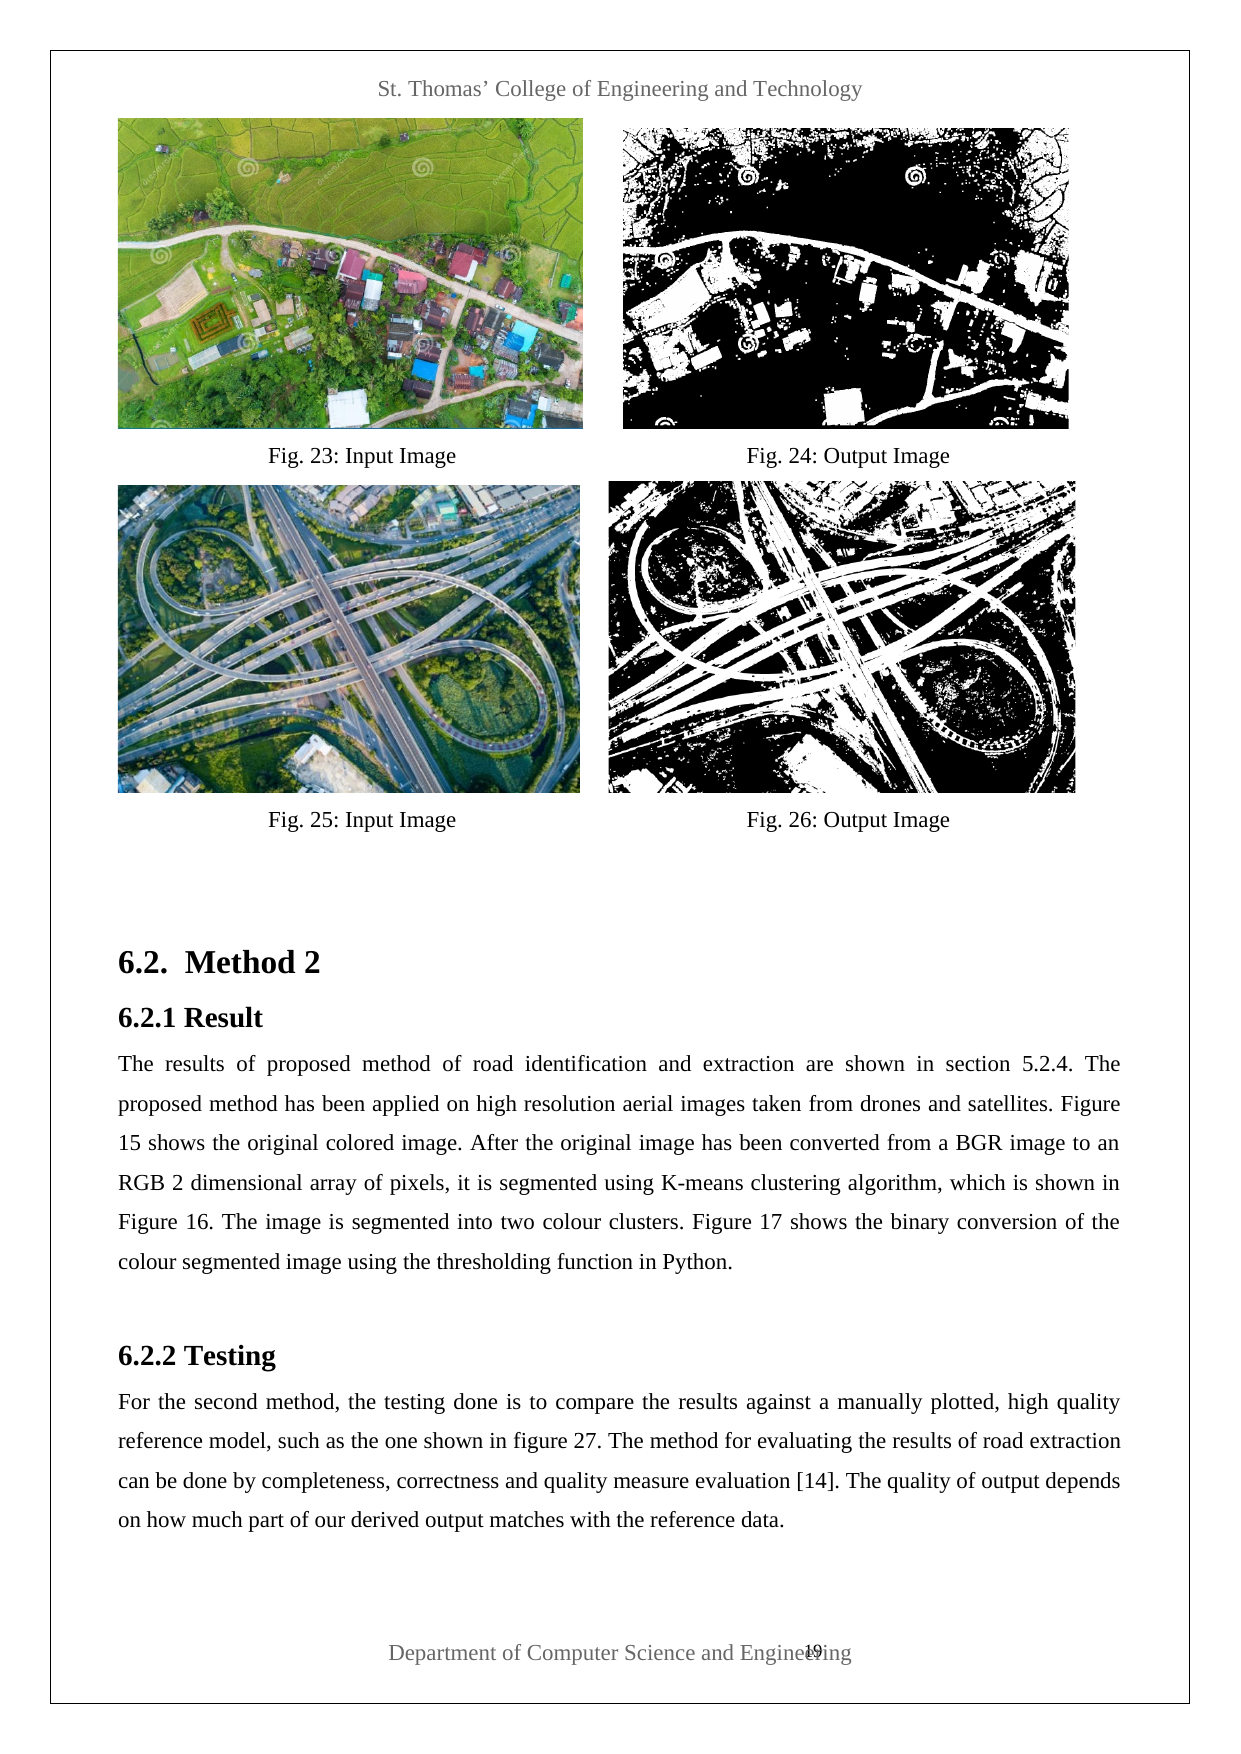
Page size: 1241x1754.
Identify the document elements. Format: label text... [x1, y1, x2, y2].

text The results of proposed method of road identification and extraction are shown in section 5.2.4. The proposed method has been applied on high resolution aerial images taken from drones and satellites. Figure 15 shows the original colored image. After the original image has been converted from a BGR image to an RGB 2 dimensional array of pixels, it is segmented using K-means clustering algorithm, which is shown in Figure 16. The image is segmented into two colour clusters. Figure 17 shows the binary conversion of the colour segmented image using the thresholding function in Python. [118, 1050, 1122, 1274]
picture [117, 485, 580, 793]
text 6.2.1 Result [118, 1000, 1122, 1034]
text 6.2.2 Testing [118, 1338, 1122, 1371]
text Fig. 25: Input Image Fig. 26: Output Image [118, 806, 1122, 832]
picture [608, 481, 1076, 793]
text 6.2. Method 2 [118, 943, 1122, 981]
text Fig. 23: Input Image Fig. 24: Output Image [118, 442, 1122, 468]
text For the second method, the testing done is to compare the results against a manually plotted, high quality reference model, such as the one shown in figure 27. The method for evaluating the results of road extraction can be done by completeness, correctness and quality measure evaluation [14]. The quality of output depends on how much part of our derived output matches with the reference data. [118, 1388, 1122, 1533]
picture [117, 118, 583, 429]
picture [623, 128, 1069, 429]
